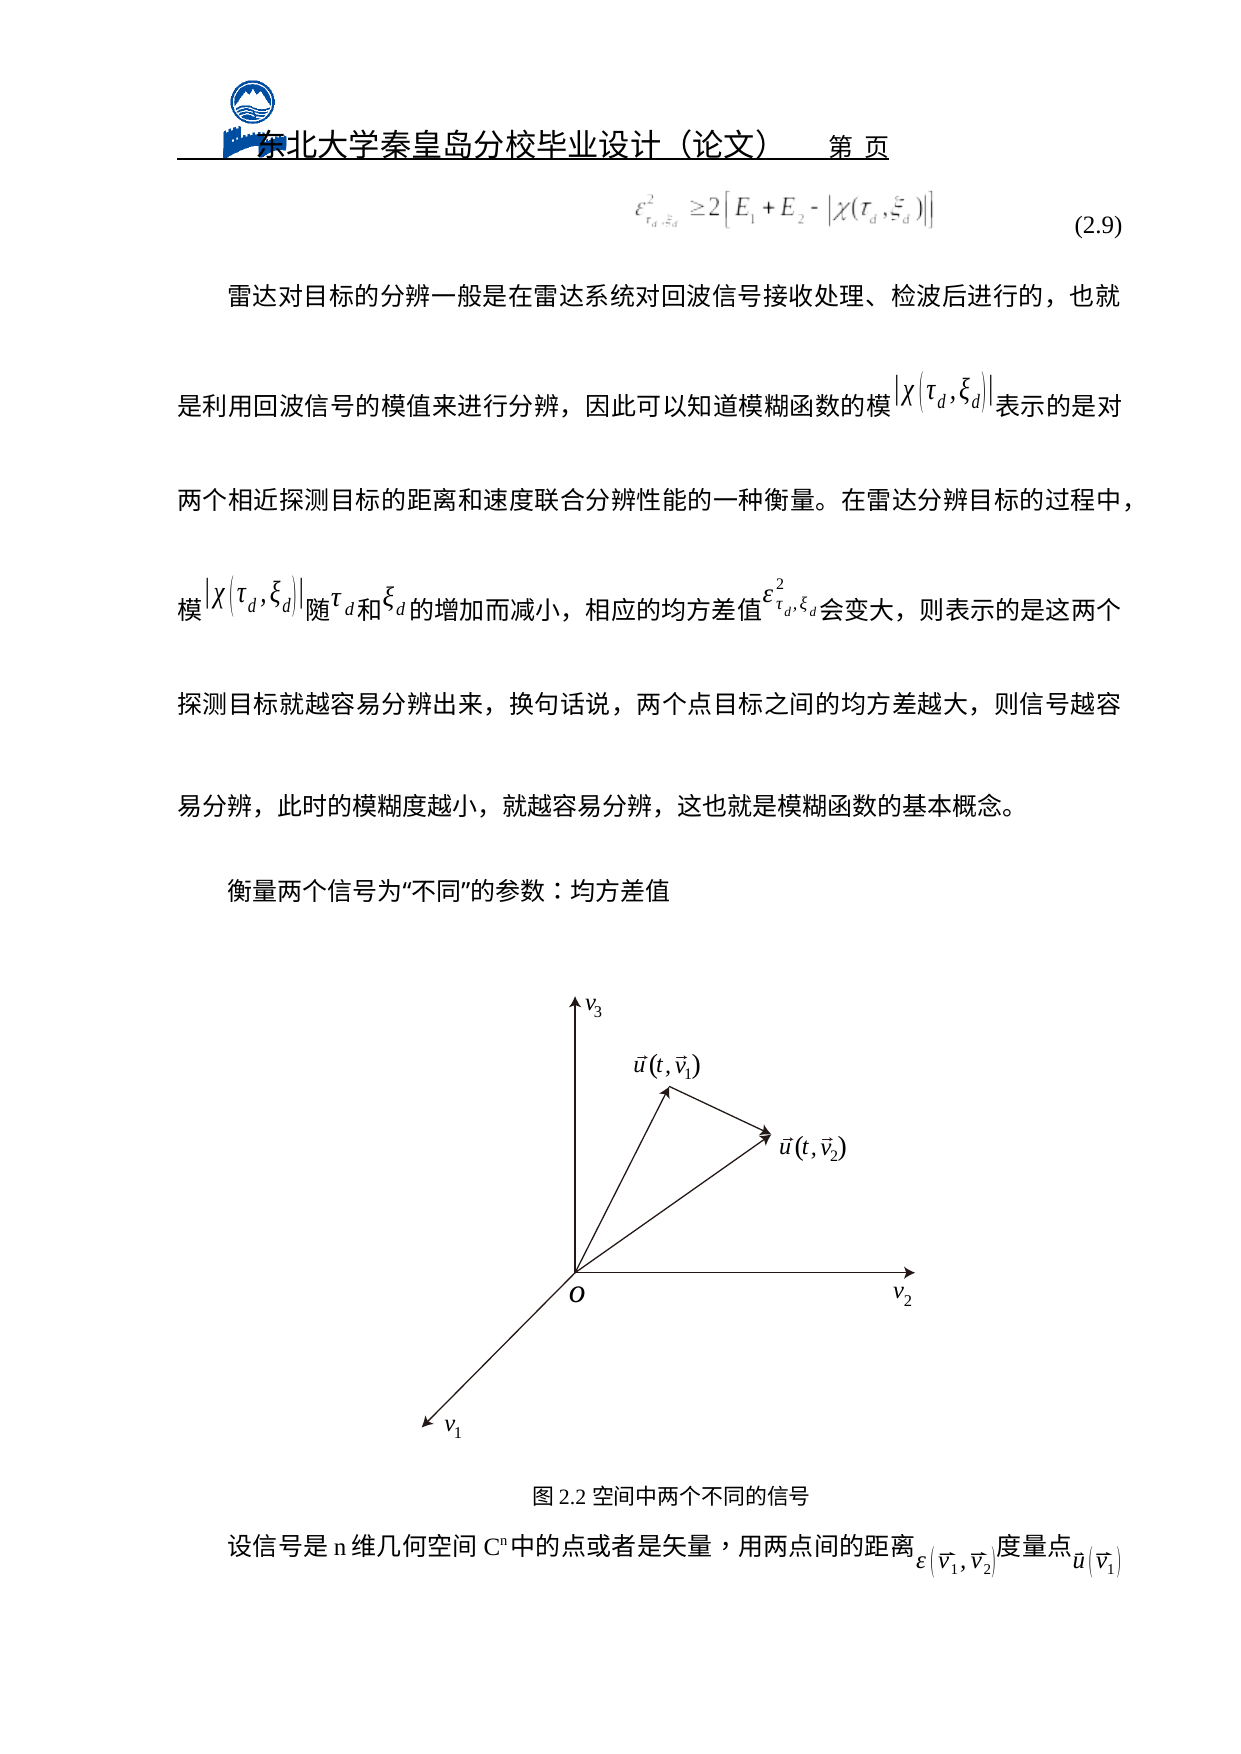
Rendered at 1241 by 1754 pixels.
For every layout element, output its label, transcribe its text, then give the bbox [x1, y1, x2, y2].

text 设信号是n维几何空间Cn中的点或者是矢量，用两点间的距离度量点和点的可分辨程度 [177, 1528, 1122, 1596]
text 图2.2 空间中两个不同的信号 [177, 1479, 1122, 1513]
text (2.9) [177, 178, 1122, 246]
picture [214, 79, 292, 158]
text 雷达对目标的分辨一般是在雷达系统对回波信号接收处理、检波后进行的，也就是利用回波信号的模值来进行分辨，因此可以知道模糊函数的模表示的是对两个相近探测目标的距离和速度联合分辨性能的一种衡量。在雷达分辨目标的过程中，模随和的增加而减小，相应的均方差值会变大，则表示的是这两个探测目标就越容易分辨出来，换句话说，两个点目标之间的均方差越大，则信号越容易分辨，此时的模糊度越小，就越容易分辨，这也就是模糊函数的基本概念。 [177, 261, 1122, 838]
text 衡量两个信号为“不同”的参数：均方差值 [177, 856, 1122, 924]
